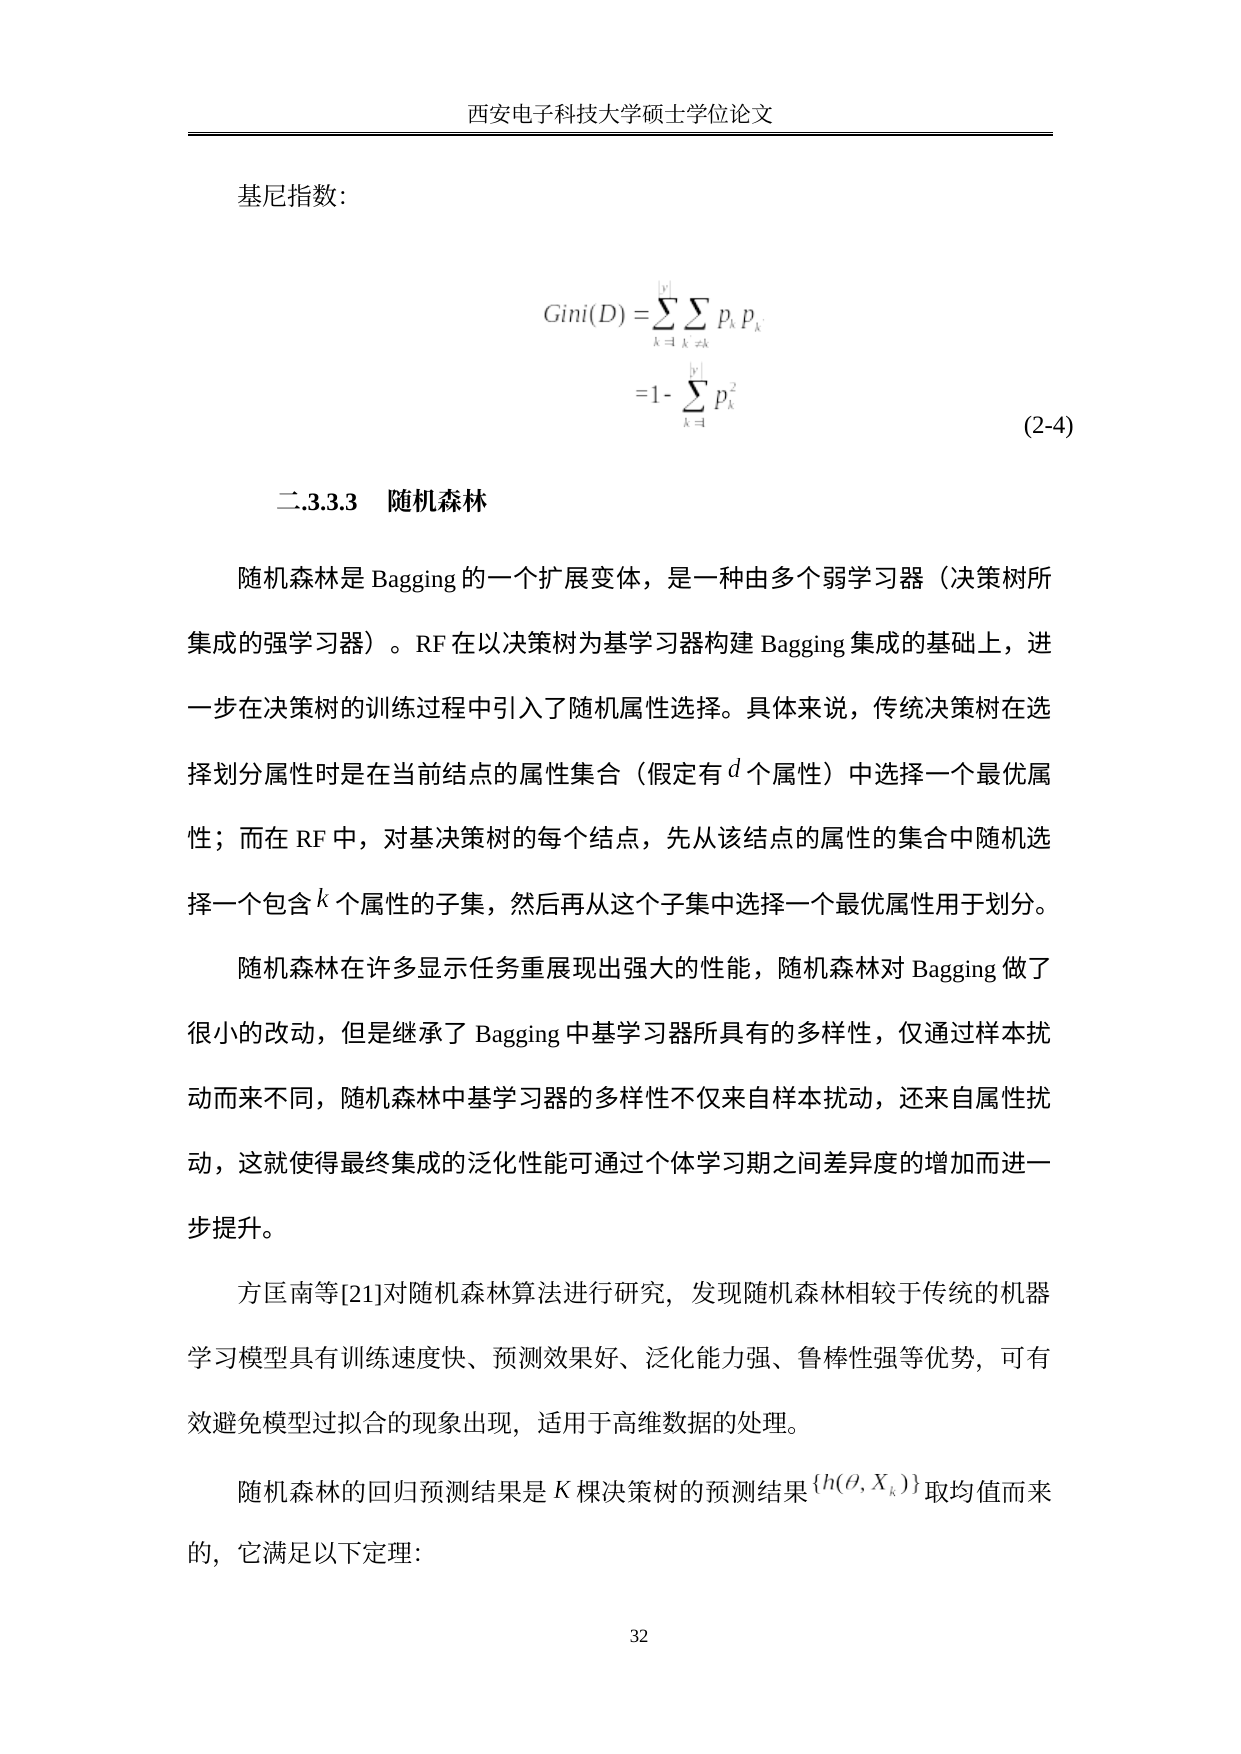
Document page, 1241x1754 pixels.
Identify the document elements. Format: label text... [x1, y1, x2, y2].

text 随机森林在许多显示任务重展现出强大的性能，随机森林对Bagging做了很小的改动，但是继承了Bagging中基学习器所具有的多样性，仅通过样本扰动而来不同，随机森林中基学习器的多样性不仅来自样本扰动，还来自属性扰动，这就使得最终集成的泛化性能可通过个体学习期之间差异度的增加而进一步提升。 [187, 934, 1053, 1259]
text 方匡南等[21]对随机森林算法进行研究，发现随机森林相较于传统的机器学习模型具有训练速度快、预测效果好、泛化能力强、鲁棒性强等优势，可有效避免模型过拟合的现象出现，适用于高维数据的处理。 [187, 1259, 1053, 1454]
text 随机森林是Bagging的一个扩展变体，是一种由多个弱学习器（决策树所集成的强学习器）。RF在以决策树为基学习器构建Bagging集成的基础上，进一步在决策树的训练过程中引入了随机属性选择。具体来说，传统决策树在选择划分属性时是在当前结点的属性集合（假定有个属性）中选择一个最优属性；而在RF中，对基决策树的每个结点，先从该结点的属性的集合中随机选择一个包含个属性的子集，然后再从这个子集中选择一个最优属性用于划分。 [187, 544, 1053, 934]
subtitle 随机森林 [276, 467, 1053, 532]
text 基尼指数： [187, 162, 1053, 227]
text (2-4) [187, 259, 1053, 454]
text 随机森林的回归预测结果是棵决策树的预测结果取均值而来的，它满足以下定理： [187, 1454, 1053, 1584]
